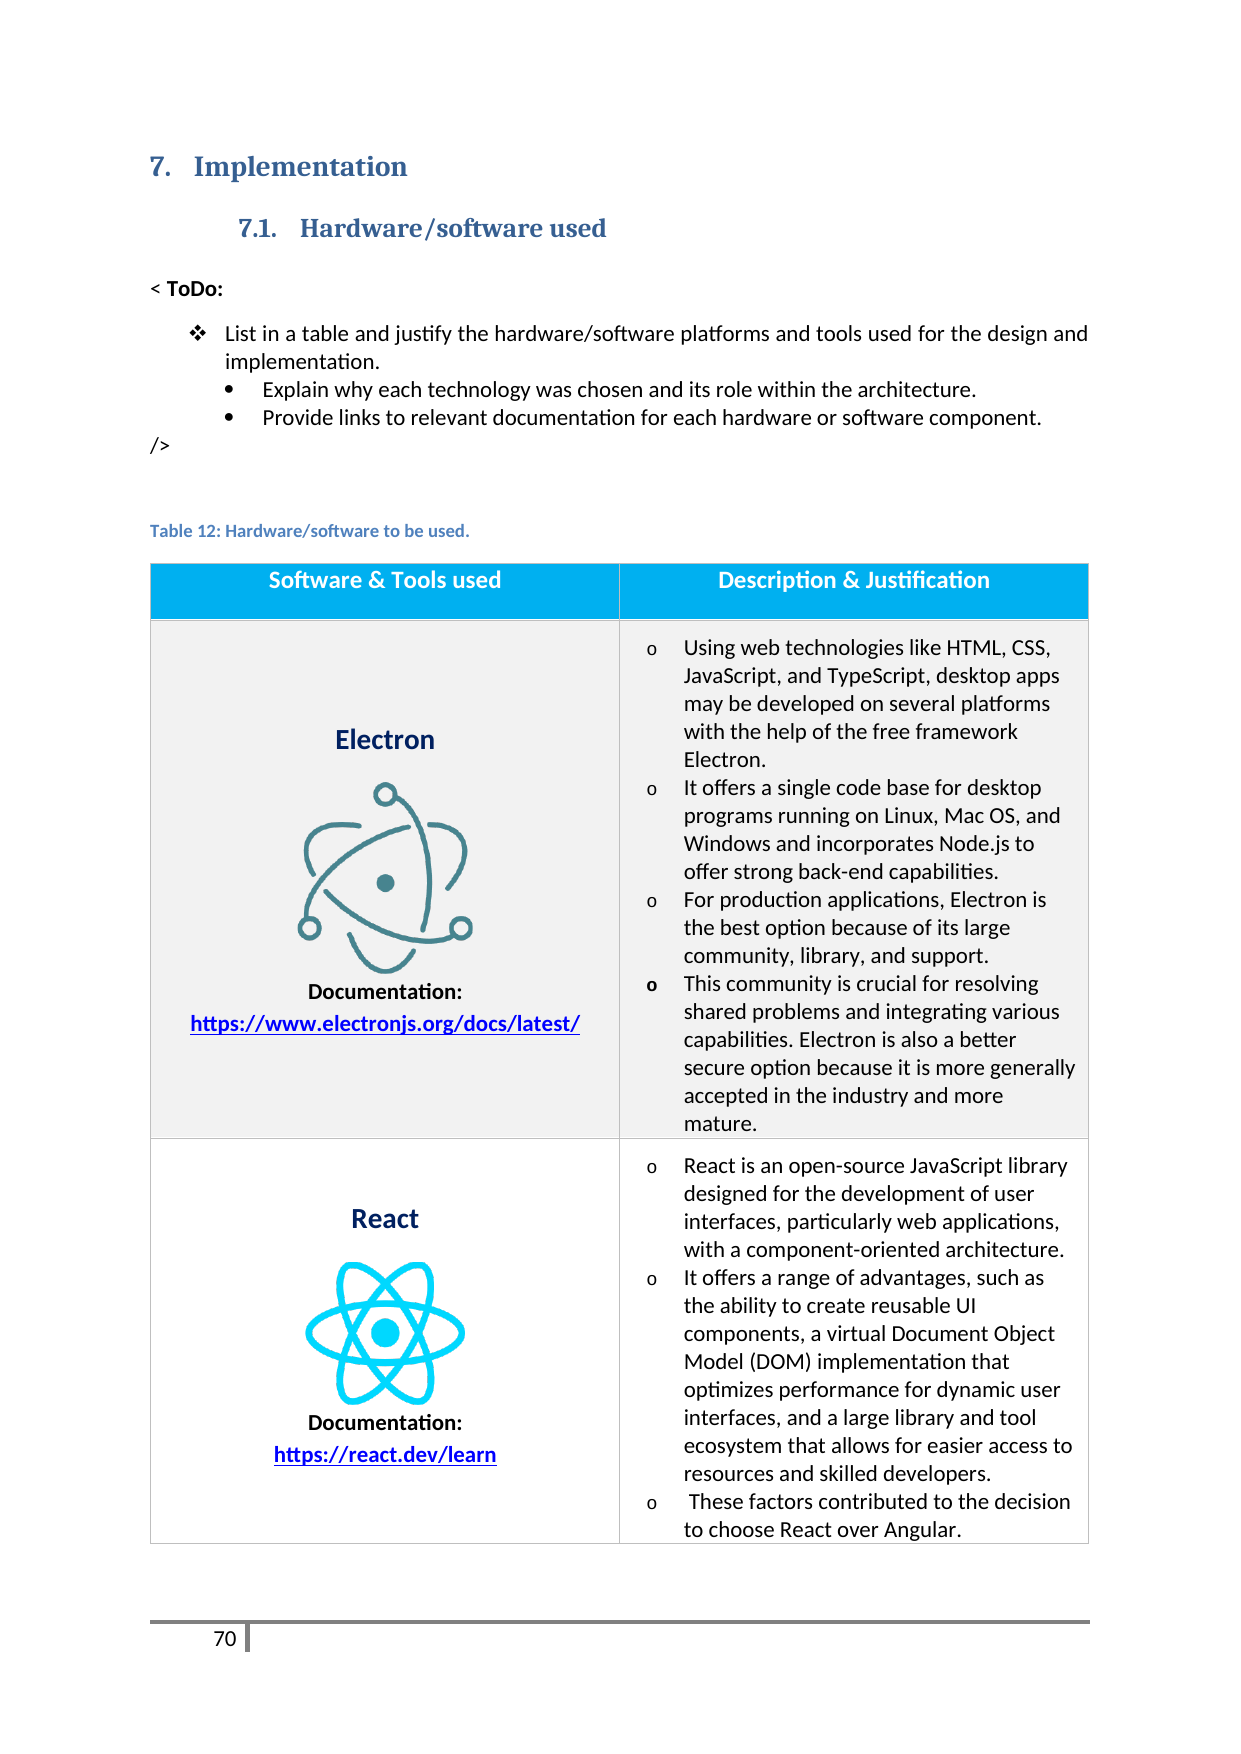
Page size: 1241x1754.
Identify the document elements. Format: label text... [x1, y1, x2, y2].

picture [305, 1262, 465, 1405]
text Table : Hardware/software to be used. [150, 519, 1090, 542]
list Provide links to relevant documentation for each hardware or software component. [225, 403, 1090, 431]
table_cell Using web technologies like HTML, CSS, JavaScript, and TypeScript, desktop apps may be developed on several platforms with the help of the free framework Electron. It offers a single code base for desktop programs running on Linux, Mac OS, and Windows and incorporates Node.js to offer strong back-end capabilities. For production applications, Electron is the best option because of its large community, library, and support. This community is crucial for resolving shared problems and integrating various capabilities. Electron is also a better secure option because it is more generally accepted in the industry and more mature. [620, 621, 1088, 1137]
table_cell React is an open-source JavaScript library designed for the development of user interfaces, particularly web applications, with a component-oriented architecture. It offers a range of advantages, such as the ability to create reusable UI components, a virtual Document Object Model (DOM) implementation that optimizes performance for dynamic user interfaces, and a large library and tool ecosystem that allows for easier access to resources and skilled developers. These factors contributed to the decision to choose React over Angular. [620, 1139, 1088, 1543]
picture [297, 782, 473, 974]
subtitle Implementation [150, 150, 1090, 183]
table_cell React Documentation: https://react.dev/learn [151, 1139, 619, 1543]
text /> [150, 431, 1090, 459]
table_header Description & Justification [620, 564, 1088, 619]
list Explain why each technology was chosen and its role within the architecture. [225, 375, 1090, 403]
subtitle Hardware/software used [239, 213, 1090, 245]
table_cell Electron Documentation: https://www.electronjs.org/docs/latest/ [151, 621, 619, 1137]
text < ToDo: [150, 274, 1090, 302]
list List in a table and justify the hardware/software platforms and tools used for the design and implementation. [187, 319, 1090, 375]
table_header Software & Tools used [151, 564, 619, 619]
